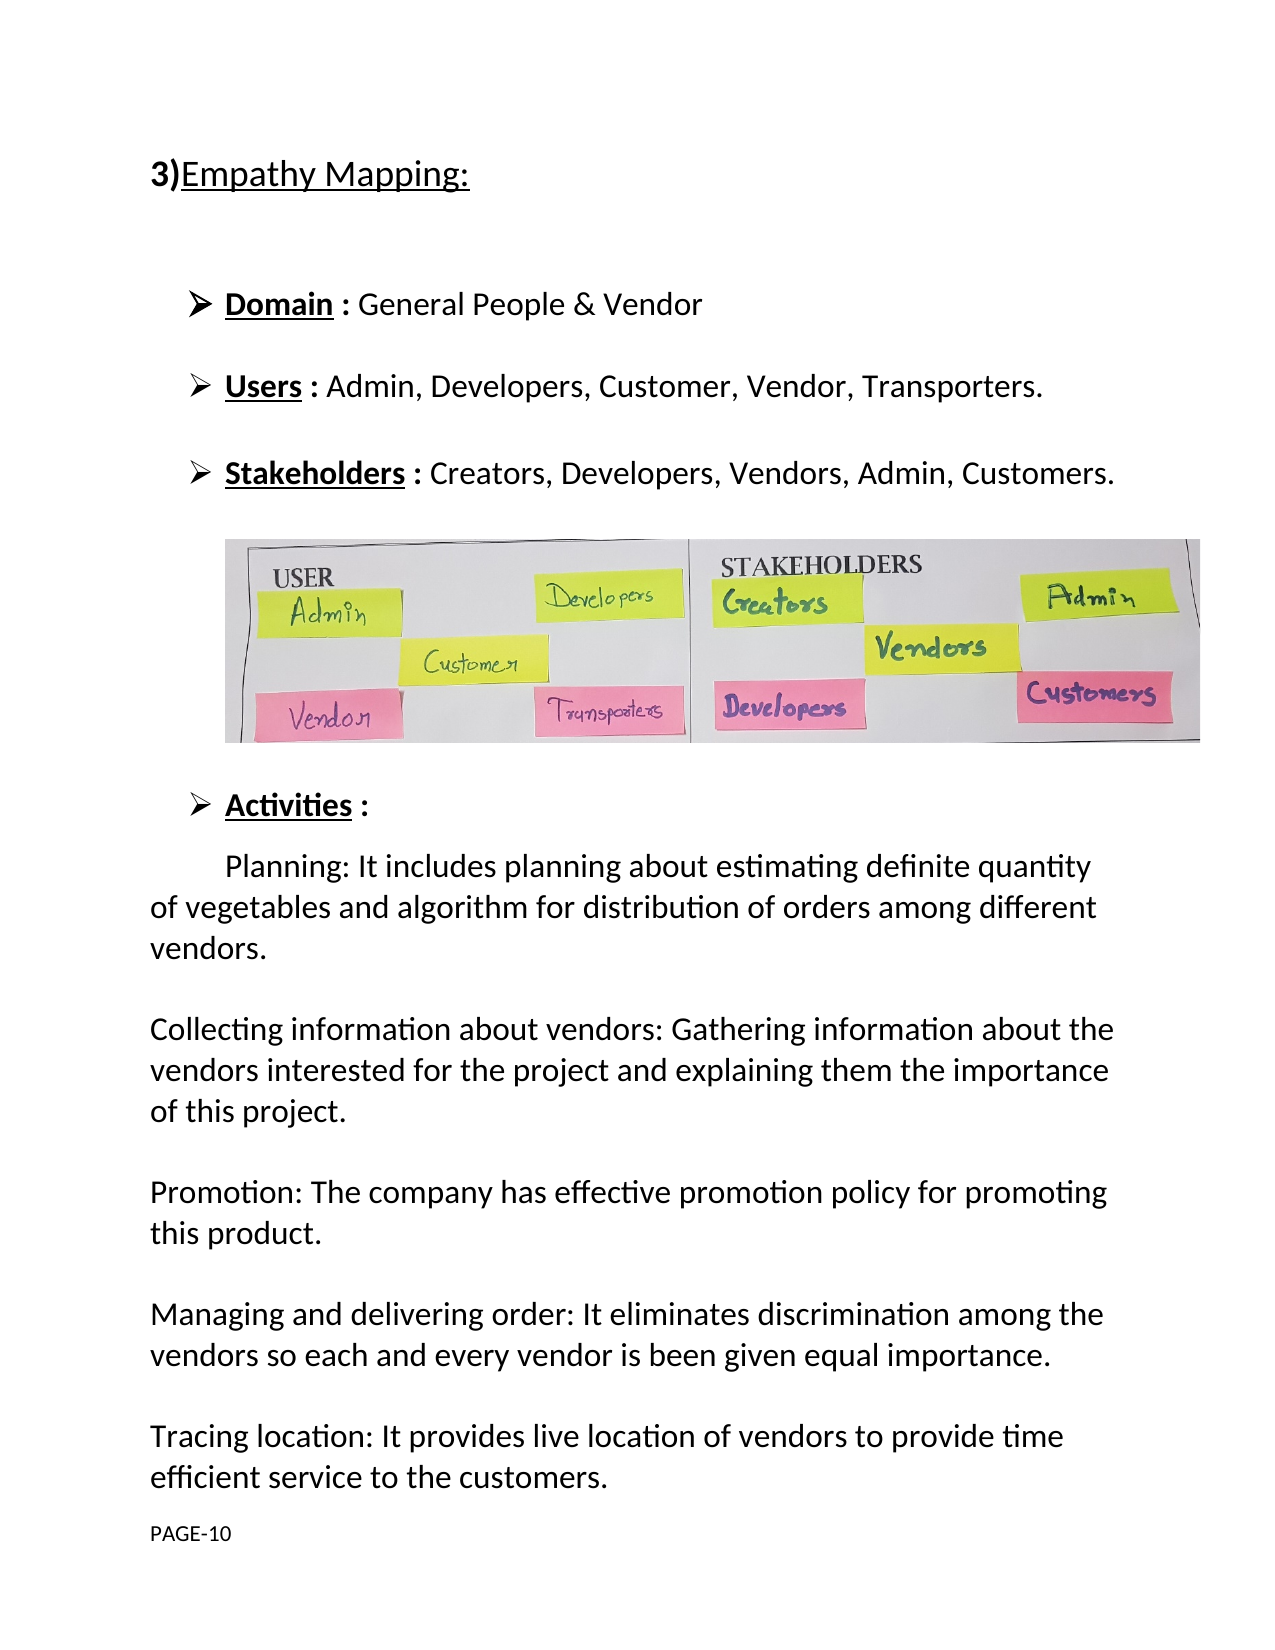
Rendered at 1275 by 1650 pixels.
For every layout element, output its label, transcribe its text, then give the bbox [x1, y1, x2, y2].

text Planning: It includes planning about estimating definite quantity of vegetables and algorithm for distribution of orders among different vendors. [150, 845, 1125, 967]
list Domain : General People & Vendor [187, 283, 1125, 324]
list Users : Admin, Developers, Customer, Vendor, Transporters. [187, 365, 1125, 406]
text Promotion: The company has effective promotion policy for promoting this product. [150, 1171, 1125, 1253]
text Managing and delivering order: It eliminates discrimination among the vendors so each and every vendor is been given equal importance. [150, 1293, 1125, 1375]
text 3)Empathy Mapping: [150, 150, 1125, 196]
text Tracing location: It provides live location of vendors to provide time efficient service to the customers. [150, 1416, 1125, 1497]
list Stakeholders : Creators, Developers, Vendors, Admin, Customers. [187, 452, 1125, 493]
picture [225, 539, 1200, 743]
list Activities : [187, 784, 1125, 824]
text Collecting information about vendors: Gathering information about the vendors interested for the project and explaining them the importance of this project. [150, 1008, 1125, 1130]
